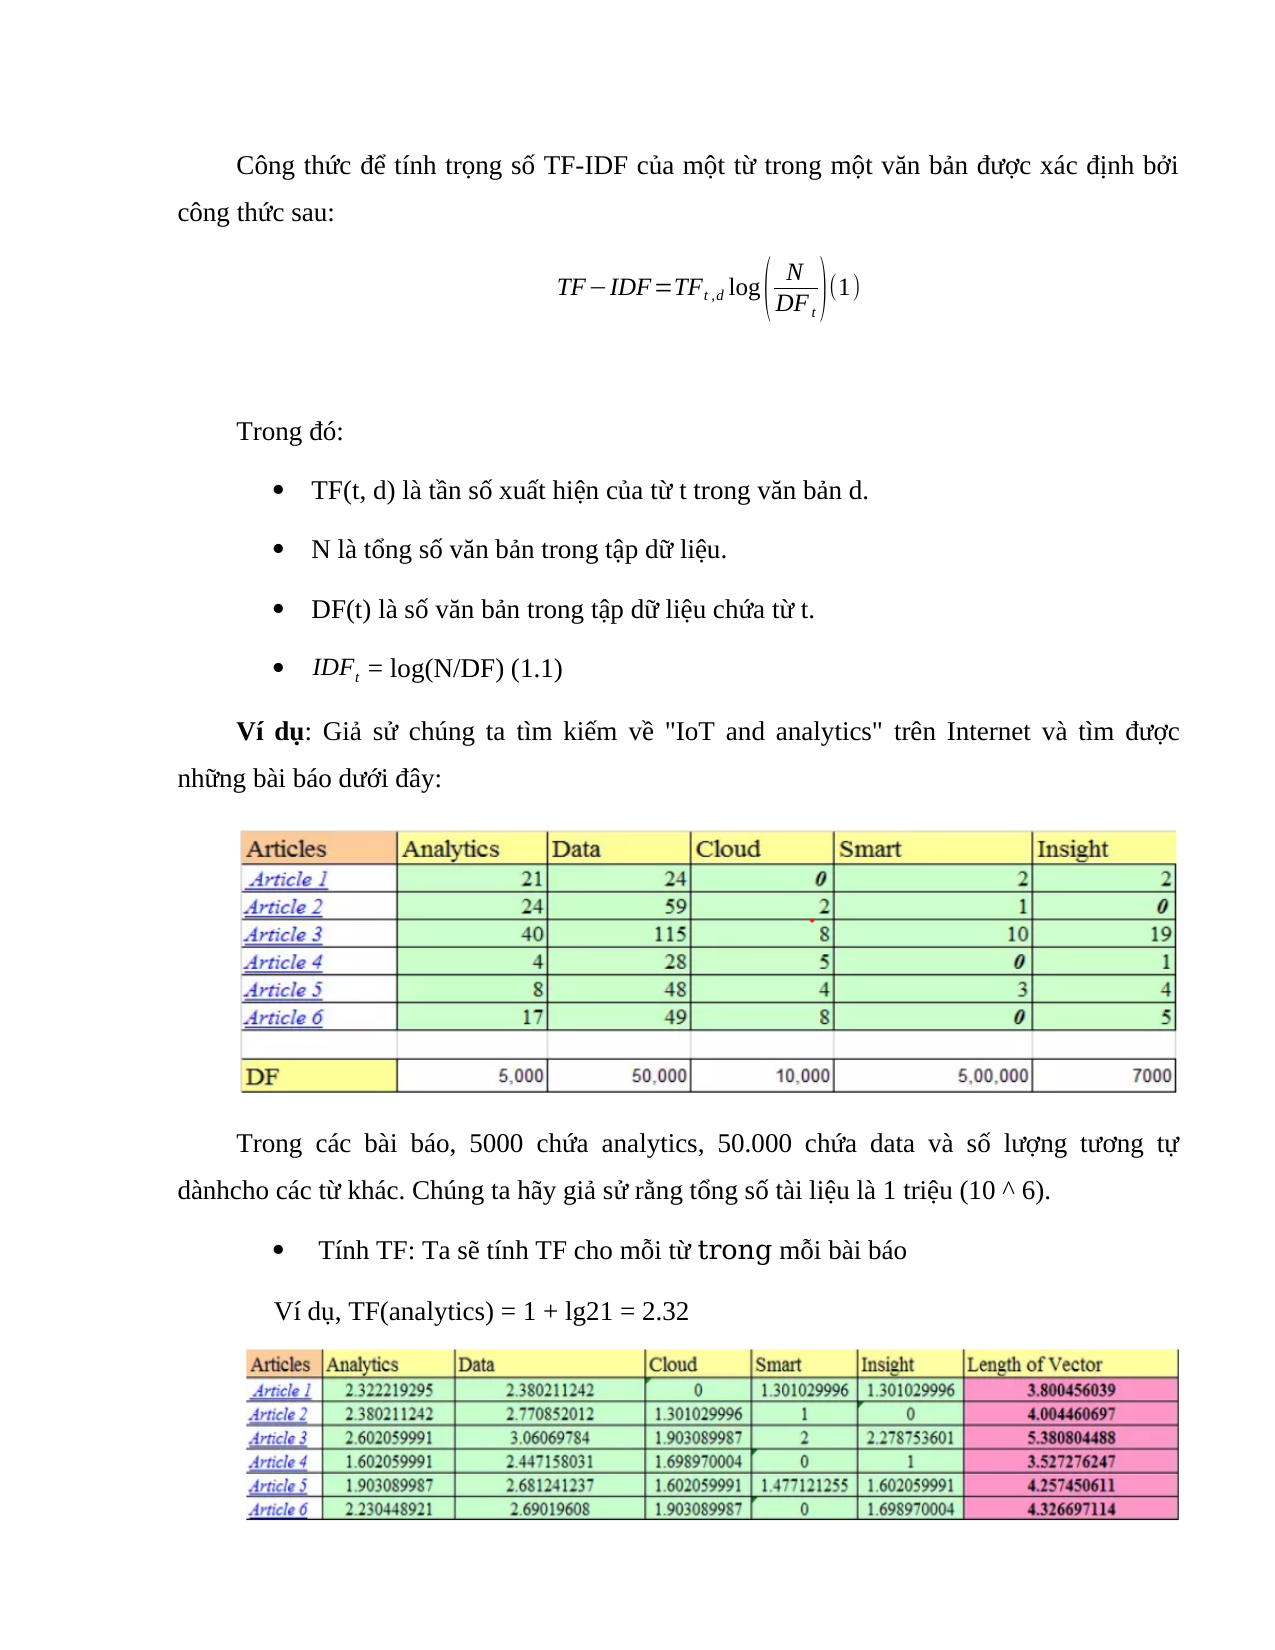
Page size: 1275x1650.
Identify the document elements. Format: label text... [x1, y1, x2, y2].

list = log(N/DF) (1.1) [274, 652, 1181, 687]
list DF(t) là số văn bản trong tập dữ liệu chứa từ t. [274, 593, 1181, 624]
list Tính TF: Ta sẽ tính TF cho mỗi từ trong mỗi bài báo [274, 1233, 1181, 1266]
text Trong các bài báo, 5000 chứa analytics, 50.000 chứa data và số lượng tương tự dànhcho các từ khác. Chúng ta hãy giả sử rằng tổng số tài liệu là 1 triệu (10 ^ 6). [177, 1127, 1181, 1205]
picture [241, 1338, 1182, 1527]
text Ví dụ, TF(analytics) = 1 + lg21 = 2.32 [274, 1294, 1181, 1326]
text Ví dụ: Giả sử chúng ta tìm kiếm về "IoT and analytics" trên Internet và tìm được những bài báo dưới đây: [177, 715, 1181, 793]
text Công thức để tính trọng số TF-IDF của một từ trong một văn bản được xác định bởi công thức sau: [177, 149, 1181, 227]
text Trong đó: [177, 415, 1181, 446]
list N là tổng số văn bản trong tập dữ liệu. [274, 534, 1181, 565]
picture [236, 821, 1182, 1099]
list TF(t, d) là tần số xuất hiện của từ t trong văn bản d. [274, 474, 1181, 506]
